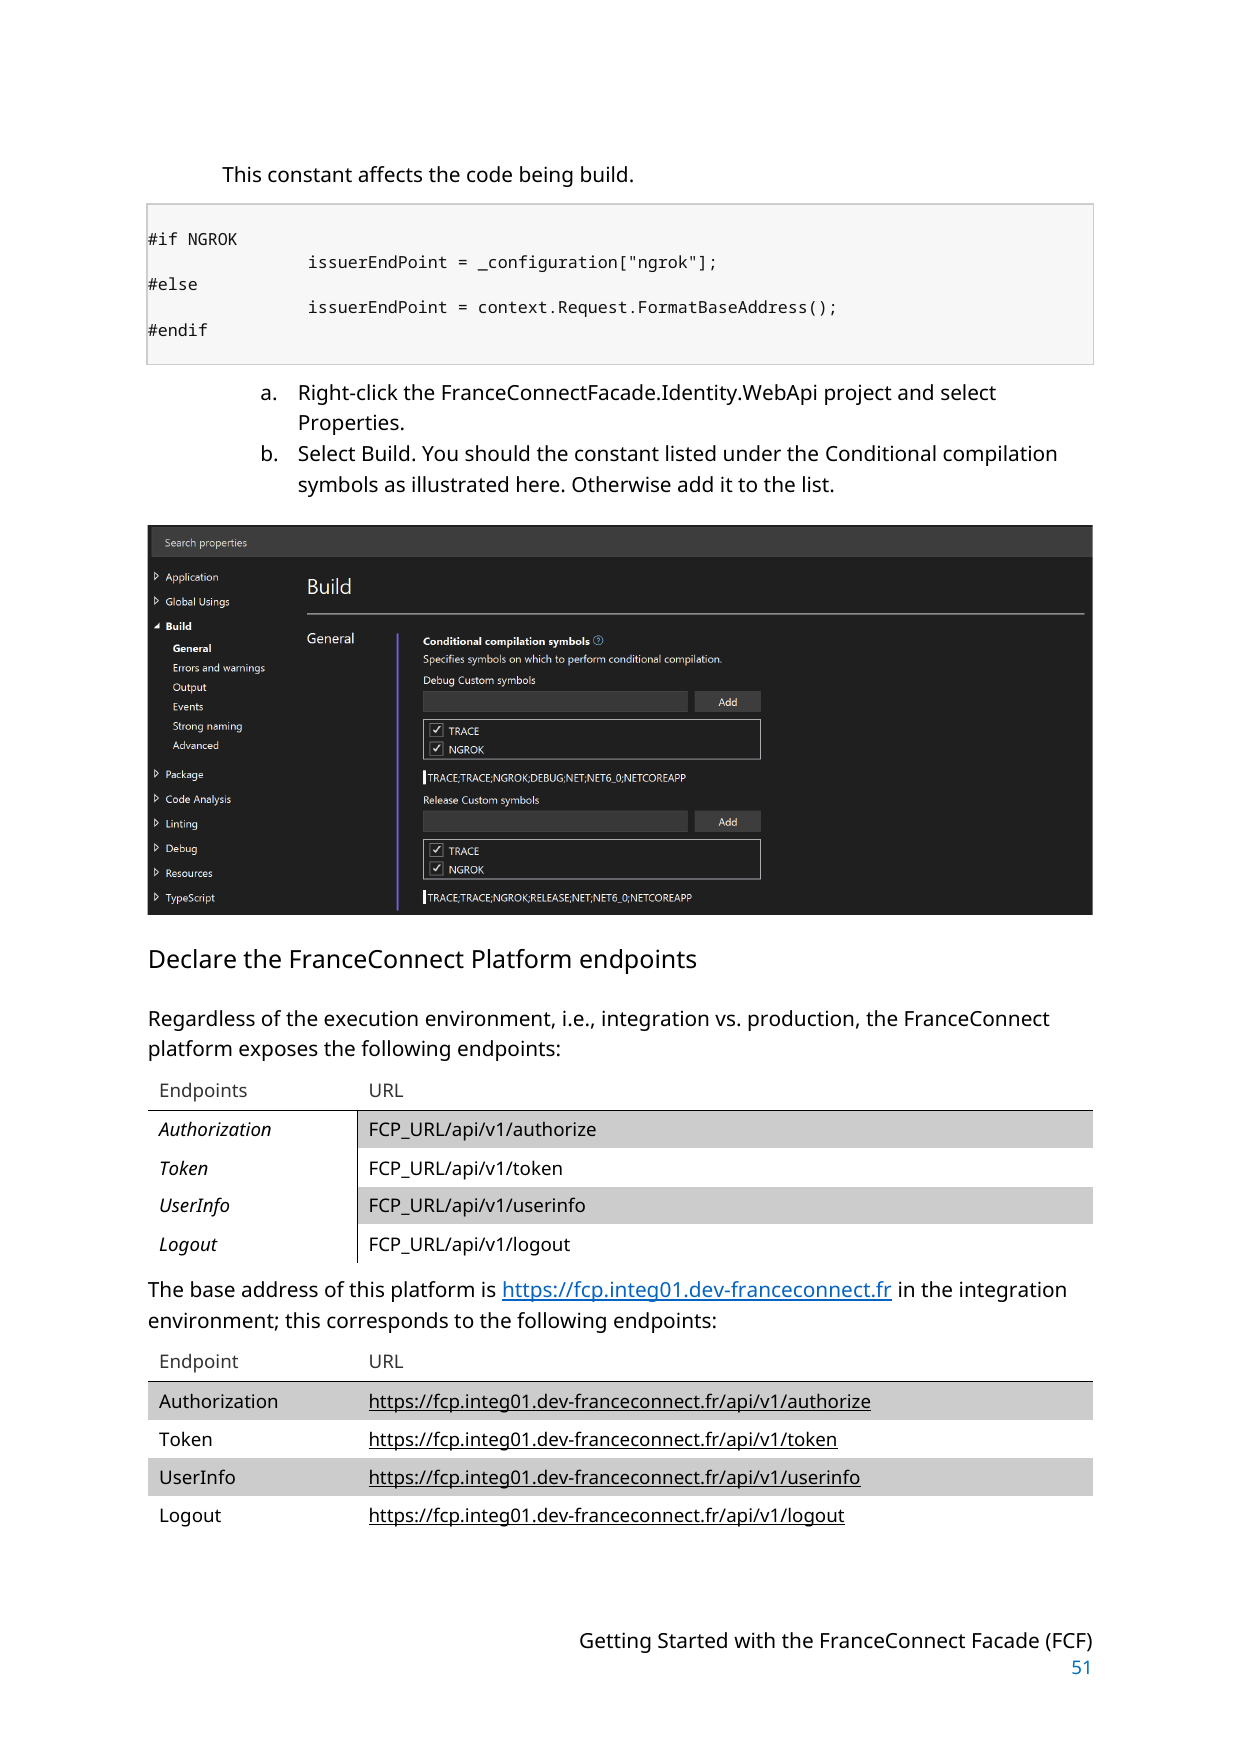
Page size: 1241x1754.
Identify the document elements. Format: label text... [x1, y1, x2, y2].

table_cell Authorization [148, 1111, 357, 1148]
text Regardless of the execution environment, i.e., integration vs. production, the FranceConnect platform exposes the following endpoints: [148, 1004, 1093, 1063]
table_header Endpoint [148, 1349, 357, 1381]
table_cell FCP_URL/api/v1/logout [358, 1225, 1093, 1263]
text #endif [148, 318, 1093, 339]
table_cell Logout [148, 1496, 357, 1534]
table_cell https://fcp.integ01.dev-franceconnect.fr/api/v1/userinfo [357, 1458, 1093, 1496]
table_header URL [357, 1078, 1093, 1109]
table_cell Token [148, 1420, 357, 1458]
subtitle Declare the FranceConnect Platform endpoints [148, 942, 1093, 976]
table_header Endpoints [148, 1078, 357, 1109]
table_cell https://fcp.integ01.dev-franceconnect.fr/api/v1/authorize [357, 1382, 1093, 1420]
list This constant affects the code being build. [222, 160, 1093, 188]
list Right-click the FranceConnectFacade.Identity.WebApi project and select Properties. [260, 378, 1093, 437]
list Select Build. You should the constant listed under the Conditional compilation symbols as illustrated here. Otherwise add it to the list. [260, 439, 1093, 498]
table_cell https://fcp.integ01.dev-franceconnect.fr/api/v1/token [357, 1420, 1093, 1458]
table_cell FCP_URL/api/v1/authorize [358, 1111, 1093, 1148]
table_cell Token [148, 1149, 357, 1187]
table_header URL [357, 1349, 1093, 1381]
text #else [148, 273, 1093, 296]
table_cell https://fcp.integ01.dev-franceconnect.fr/api/v1/logout [357, 1496, 1093, 1534]
text The base address of this platform is https://fcp.integ01.dev-franceconnect.fr in the integration environment; this corresponds to the following endpoints: [148, 1275, 1093, 1334]
table_cell FCP_URL/api/v1/token [358, 1149, 1093, 1187]
text issuerEndPoint = _configuration["ngrok"]; [148, 250, 1093, 273]
picture [147, 525, 1093, 915]
text issuerEndPoint = context.Request.FormatBaseAddress(); [148, 296, 1093, 318]
text #if NGROK [148, 227, 1093, 250]
table_cell Logout [148, 1225, 357, 1263]
table_cell UserInfo [148, 1187, 357, 1224]
table_cell Authorization [148, 1382, 357, 1420]
table_cell FCP_URL/api/v1/userinfo [358, 1187, 1093, 1224]
table_cell UserInfo [148, 1458, 357, 1496]
